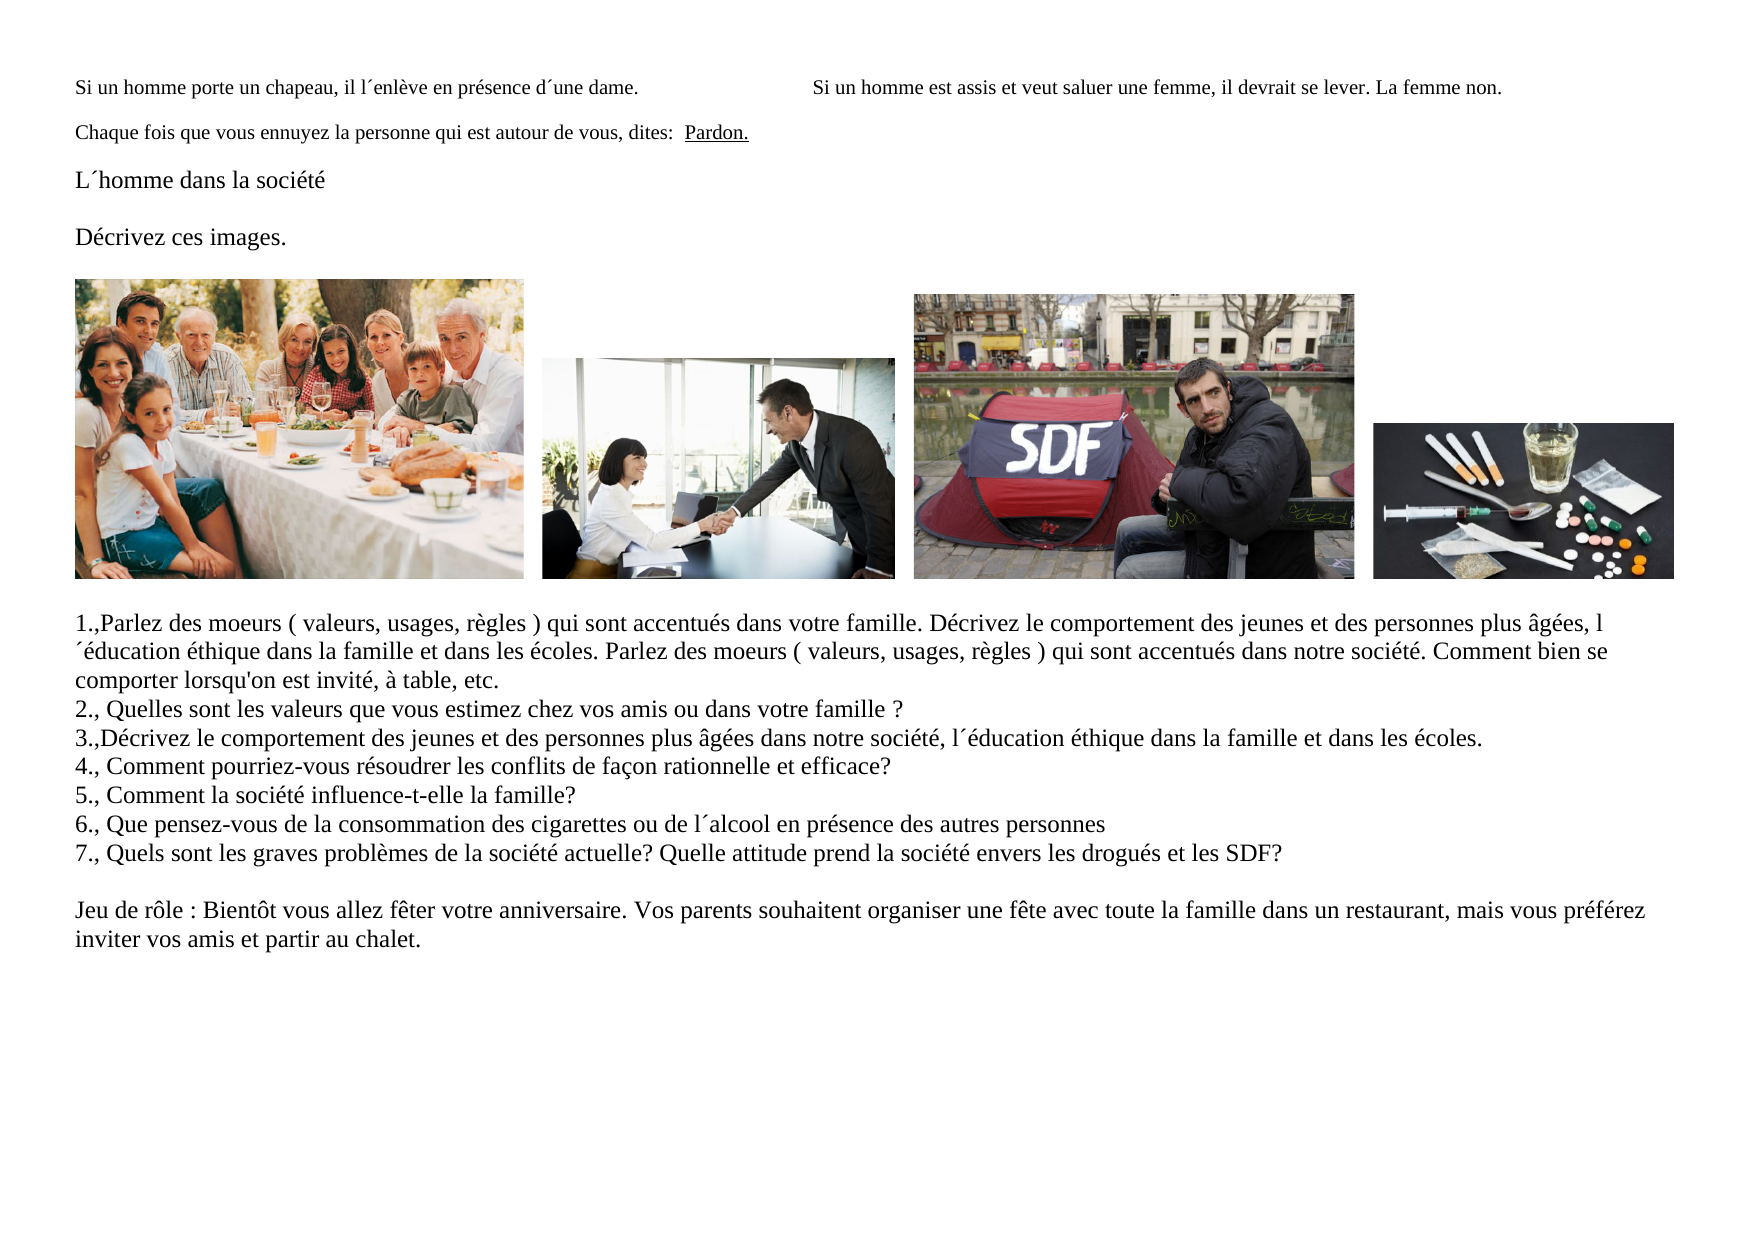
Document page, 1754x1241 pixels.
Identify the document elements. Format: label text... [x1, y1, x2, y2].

text Chaque fois que vous ennuyez la personne qui est autour de vous, dites: Pardon. [75, 120, 1679, 144]
text 2., Quelles sont les valeurs que vous estimez chez vos amis ou dans votre famille ? [75, 694, 1679, 723]
text 3.,Décrivez le comportement des jeunes et des personnes plus âgées dans notre société, l´éducation éthique dans la famille et dans les écoles. [75, 723, 1679, 751]
text 7., Quels sont les graves problèmes de la société actuelle? Quelle attitude prend la société envers les drogués et les SDF? [75, 838, 1679, 866]
text 4., Comment pourriez-vous résoudrer les conflits de façon rationnelle et efficace? [75, 751, 1679, 780]
text 1.,Parlez des moeurs ( valeurs, usages, règles ) qui sont accentués dans votre famille. Décrivez le comportement des jeunes et des personnes plus âgées, l´éducation éthique dans la famille et dans les écoles. Parlez des moeurs ( valeurs, usages, règles ) qui sont accentués dans notre société. Comment bien se comporter lorsqu'on est invité, à table, etc. [75, 608, 1679, 694]
picture [75, 279, 524, 579]
text Décrivez ces images. [75, 222, 1679, 251]
text Si un homme porte un chapeau, il l´enlève en présence d´une dame. Si un homme est assis et veut saluer une femme, il devrait se lever. La femme non. [75, 75, 1679, 99]
picture [1373, 423, 1674, 579]
text 6., Que pensez-vous de la consommation des cigarettes ou de l´alcool en présence des autres personnes [75, 809, 1679, 838]
text Jeu de rôle : Bientôt vous allez fêter votre anniversaire. Vos parents souhaitent organiser une fête avec toute la famille dans un restaurant, mais vous préférez inviter vos amis et partir au chalet. [75, 895, 1679, 953]
text 5., Comment la société influence-t-elle la famille? [75, 780, 1679, 809]
picture [913, 294, 1355, 579]
picture [542, 358, 895, 579]
text L´homme dans la société [75, 165, 1679, 193]
